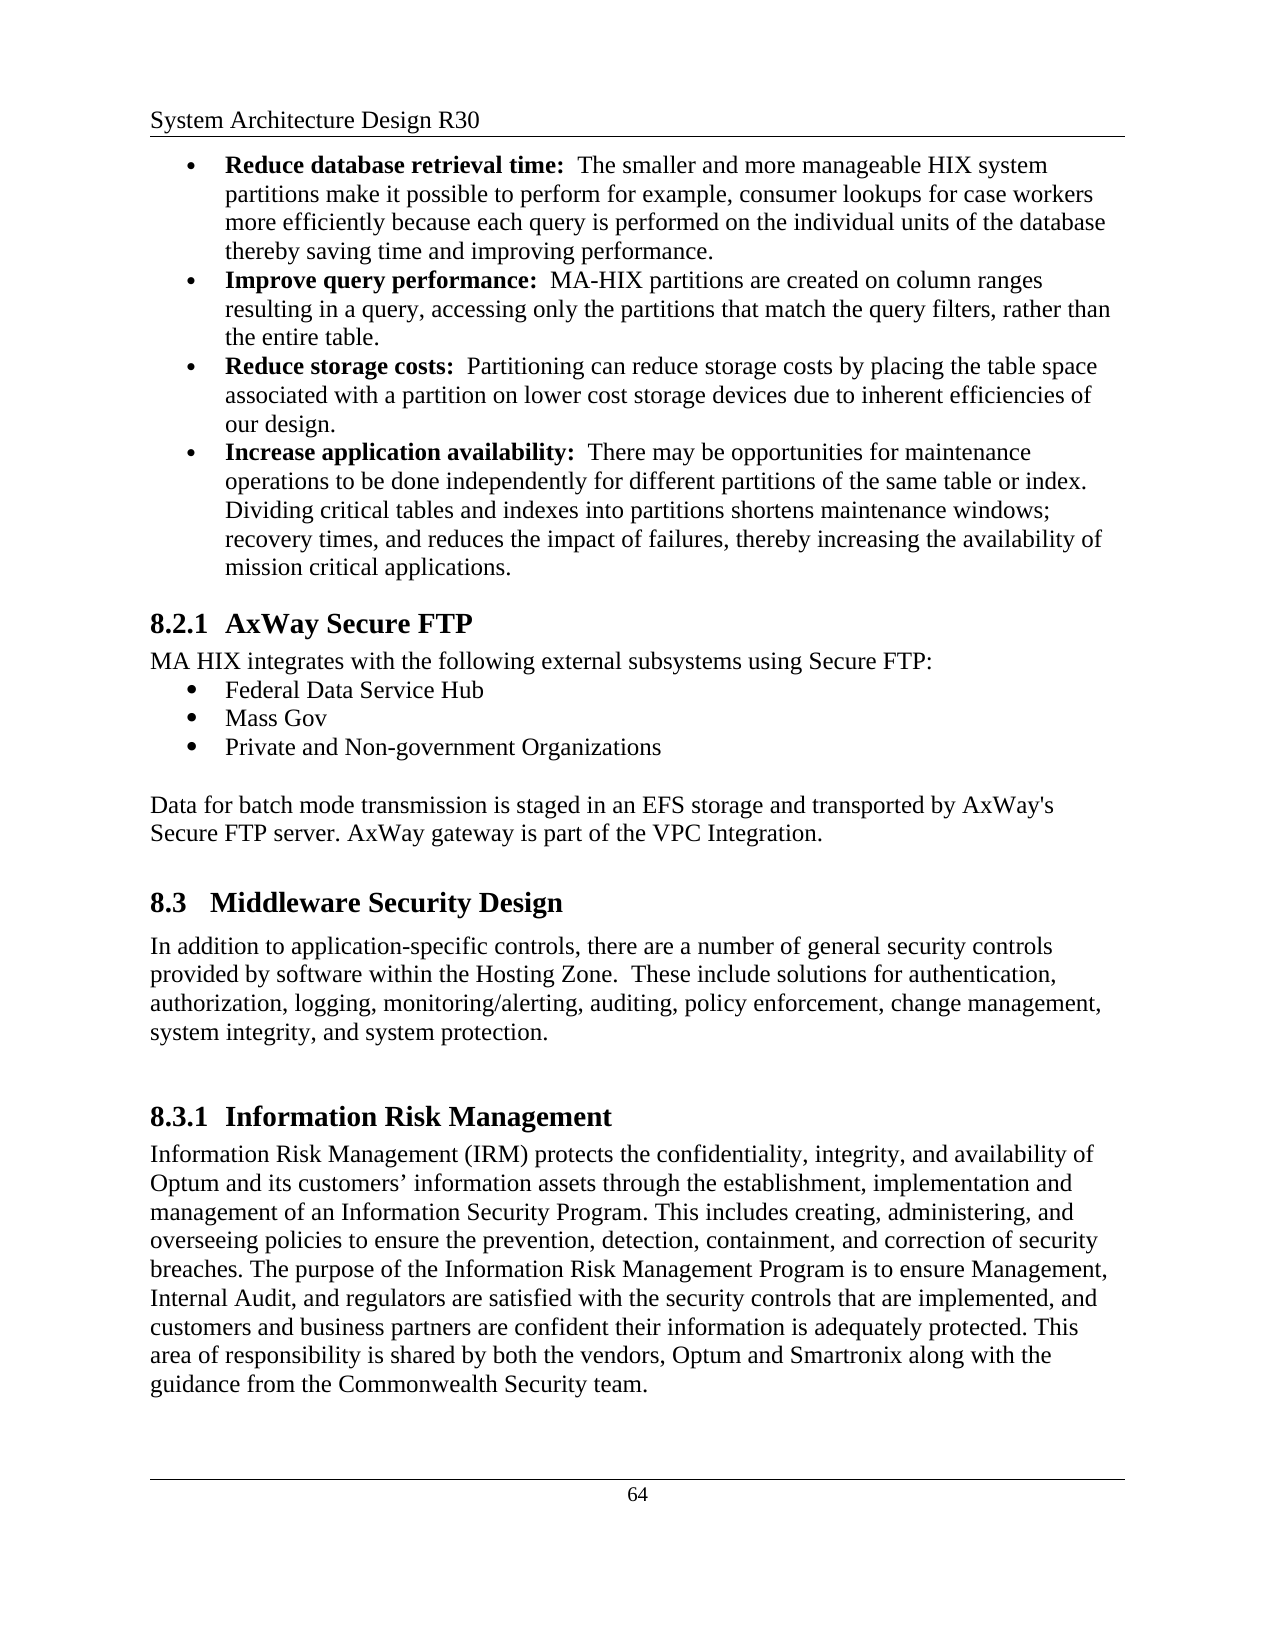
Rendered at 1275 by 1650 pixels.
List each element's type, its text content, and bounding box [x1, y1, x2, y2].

list Increase application availability: There may be opportunities for maintenance operations to be done independently for different partitions of the same table or index. Dividing critical tables and indexes into partitions shortens maintenance windows; recovery times, and reduces the impact of failures, thereby increasing the availability of mission critical applications. [187, 437, 1125, 581]
list Improve query performance: MA-HIX partitions are created on column ranges resulting in a query, accessing only the partitions that match the query filters, rather than the entire table. [187, 265, 1125, 351]
list Reduce storage costs: Partitioning can reduce storage costs by placing the table space associated with a partition on lower cost storage devices due to inherent efficiencies of our design. [187, 351, 1125, 437]
list Private and Non-government Organizations [187, 732, 1125, 761]
list Mass Gov [187, 703, 1125, 732]
text MA HIX integrates with the following external subsystems using Secure FTP: [150, 646, 1125, 675]
subtitle AxWay Secure FTP [150, 606, 1125, 640]
list Reduce database retrieval time: The smaller and more manageable HIX system partitions make it possible to perform for example, consumer lookups for case workers more efficiently because each query is performed on the individual units of the database thereby saving time and improving performance. [187, 150, 1125, 265]
subtitle Middleware Security Design [150, 885, 1125, 918]
text Information Risk Management (IRM) protects the confidentiality, integrity, and availability of Optum and its customers’ information assets through the establishment, implementation and management of an Information Security Program. This includes creating, administering, and overseeing policies to ensure the prevention, detection, containment, and correction of security breaches. The purpose of the Information Risk Management Program is to ensure Management, Internal Audit, and regulators are satisfied with the security controls that are implemented, and customers and business partners are confident their information is adequately protected. This area of responsibility is shared by both the vendors, Optum and Smartronix along with the guidance from the Commonwealth Security team. [150, 1139, 1125, 1398]
text Data for batch mode transmission is staged in an EFS storage and transported by AxWay's Secure FTP server. AxWay gateway is part of the VPC Integration. [150, 790, 1125, 847]
list Federal Data Service Hub [187, 675, 1125, 703]
subtitle Information Risk Management [150, 1099, 1125, 1133]
text In addition to application-specific controls, there are a number of general security controls provided by software within the Hosting Zone. These include solutions for authentication, authorization, logging, monitoring/alerting, auditing, policy enforcement, change management, system integrity, and system protection. [150, 931, 1125, 1046]
